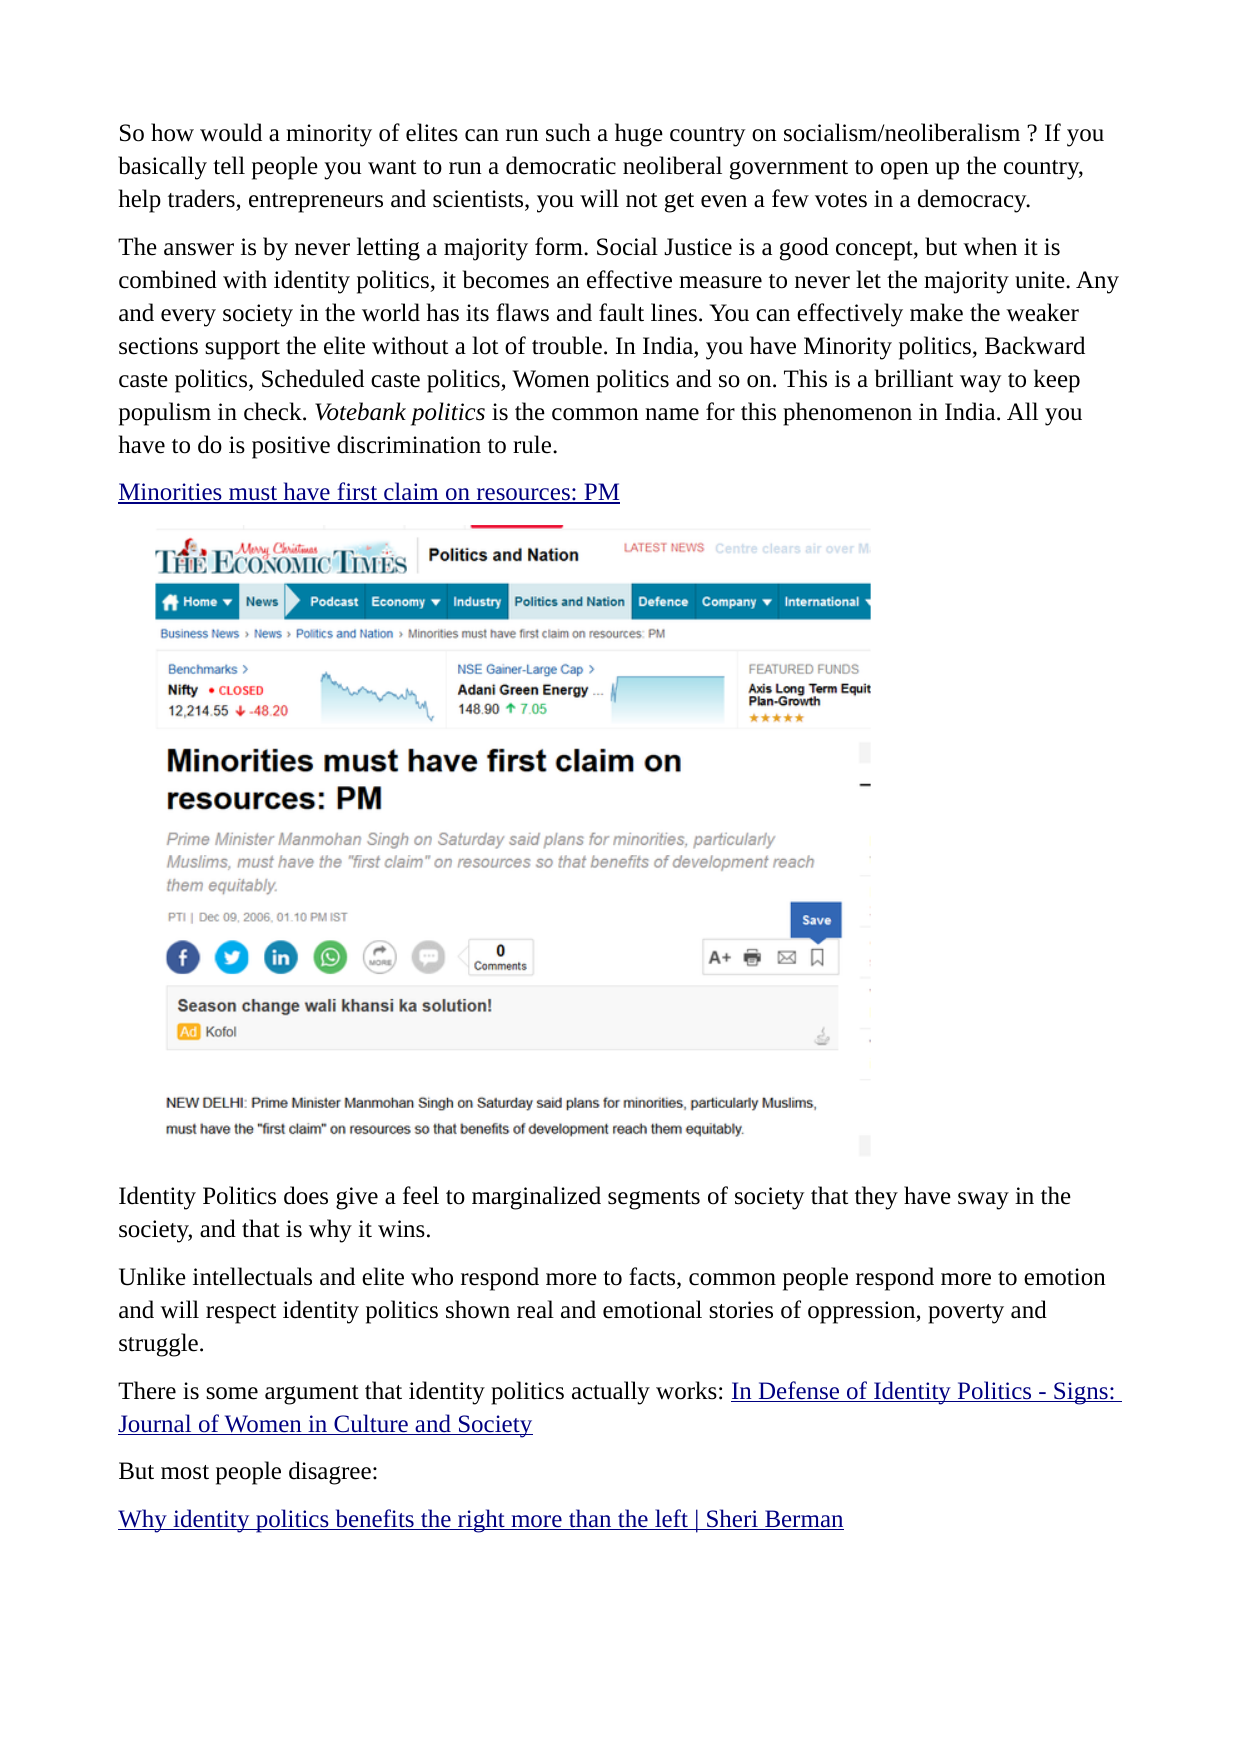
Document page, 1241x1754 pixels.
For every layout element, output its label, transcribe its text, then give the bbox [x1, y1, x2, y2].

text Unlike intellectuals and elite who respond more to facts, common people respond more to emotion and will respect identity politics shown real and emotional stories of oppression, poverty and struggle. [118, 1262, 1122, 1357]
text The answer is by never letting a majority form. Social Justice is a good concept, but when it is combined with identity politics, it becomes an effective measure to never let the majority unite. Any and every society in the world has its flaws and fault lines. You can effectively make the weaker sections support the elite without a lot of trouble. In India, you have Minority politics, Backward caste politics, Scheduled caste politics, Women politics and so on. This is a brilliant way to keep populism in check. Votebank politics is the common name for this phenomenon in India. All you have to do is positive discrimination to rule. [118, 232, 1122, 459]
picture [703, 597, 756, 608]
picture [763, 599, 771, 605]
picture [786, 597, 859, 606]
text There is some argument that identity politics actually works: In Defense of Identity Politics - Signs: Journal of Women in Culture and Society [118, 1376, 1122, 1437]
text But most people disagree: [118, 1456, 1122, 1485]
picture [639, 597, 688, 606]
picture [118, 525, 871, 1163]
text Identity Politics does give a feel to marginalized segments of society that they have sway in the society, and that is why it wins. [118, 1181, 1122, 1243]
text Minorities must have first claim on resources: PM [118, 477, 1122, 506]
text So how would a minority of elites can run such a huge country on socialism/neoliberalism ? If you basically tell people you want to run a democratic neoliberal government to open up the country, help traders, entrepreneurs and scientists, you will not get even a few votes in a democracy. [118, 118, 1122, 213]
text Why identity politics benefits the right more than the left | Sheri Berman [118, 1504, 1122, 1533]
